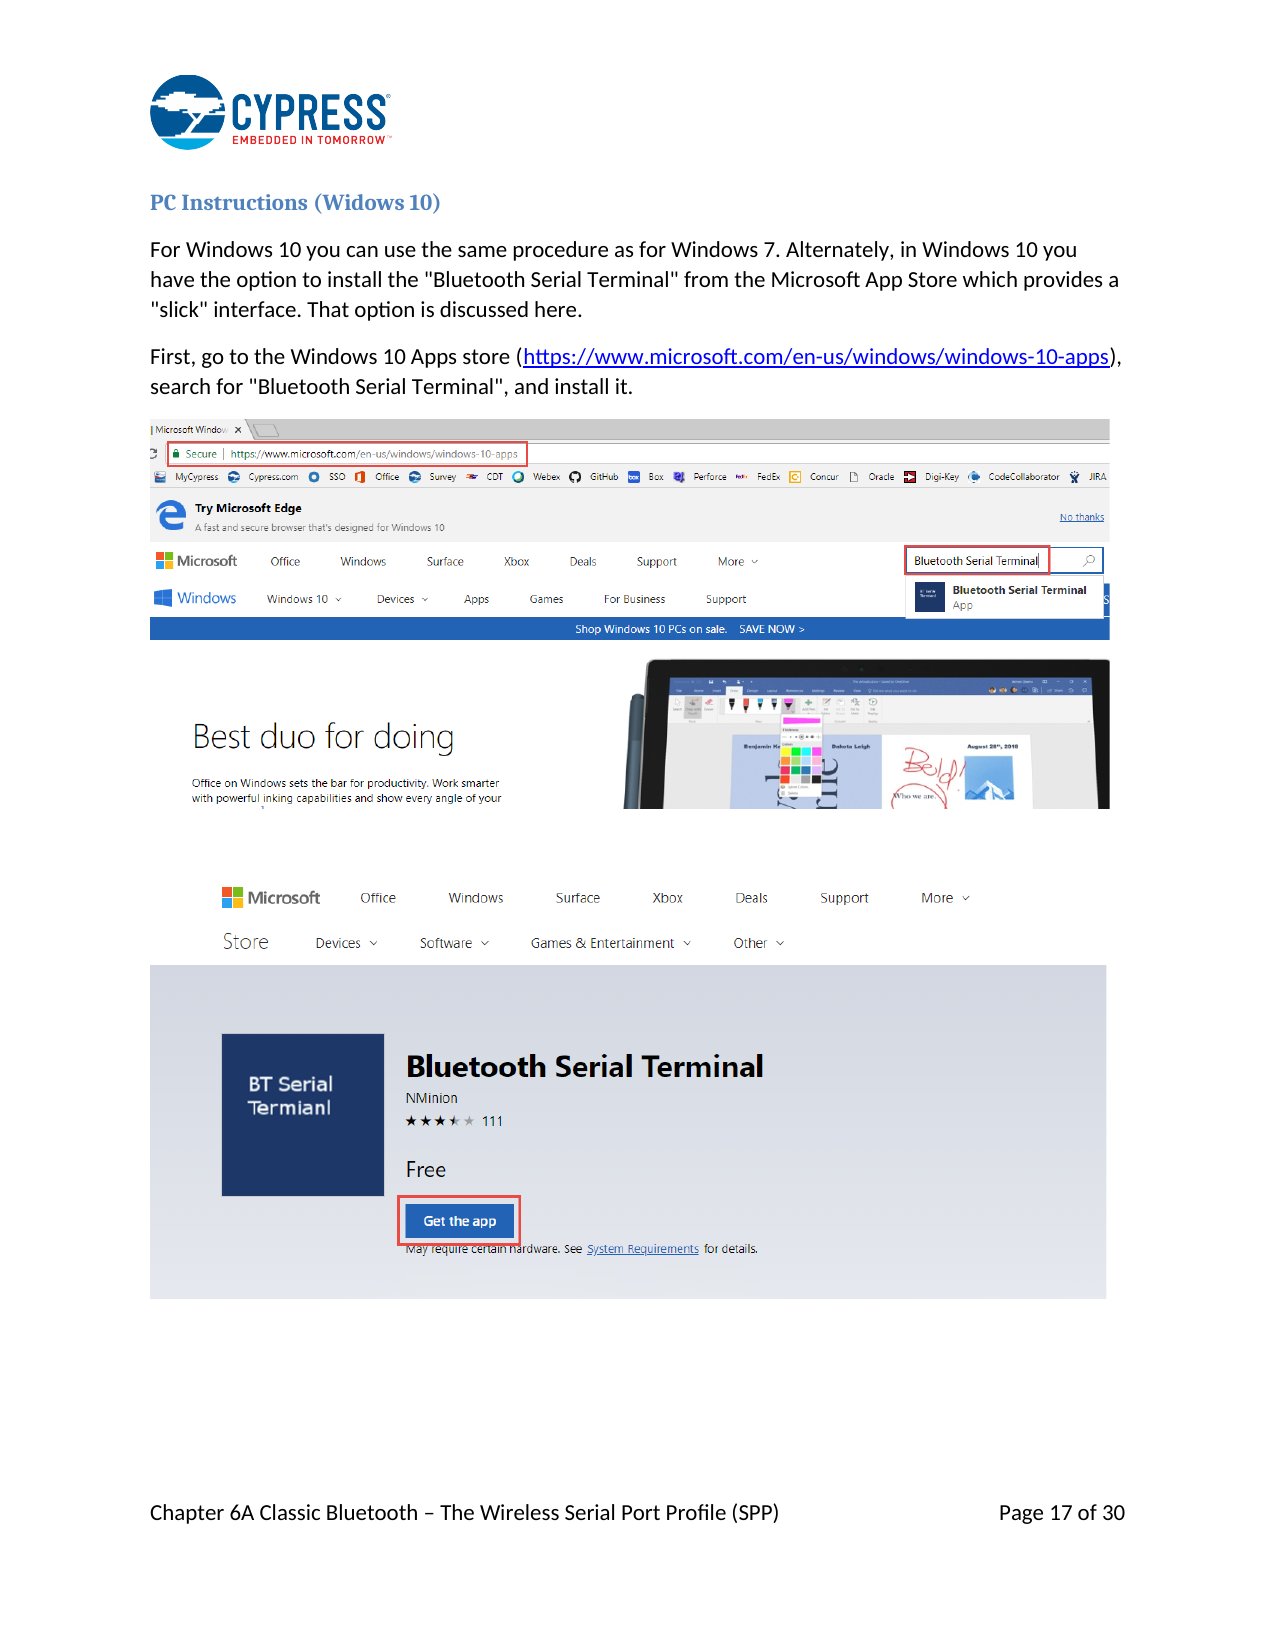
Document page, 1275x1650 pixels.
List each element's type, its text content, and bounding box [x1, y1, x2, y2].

text For Windows 10 you can use the same procedure as for Windows 7. Alternately, in Windows 10 you have the option to install the "Bluetooth Serial Terminal" from the Microsoft App Store which provides a "slick" interface. That option is discussed here. [150, 235, 1125, 323]
picture [150, 874, 1107, 1299]
subtitle PC Instructions (Widows 10) [150, 189, 1125, 216]
picture [150, 419, 1110, 809]
text First, go to the Windows 10 Apps store (https://www.microsoft.com/en-us/windows/windows-10-apps), search for "Bluetooth Serial Terminal", and install it. [150, 342, 1125, 400]
picture [150, 75, 392, 150]
